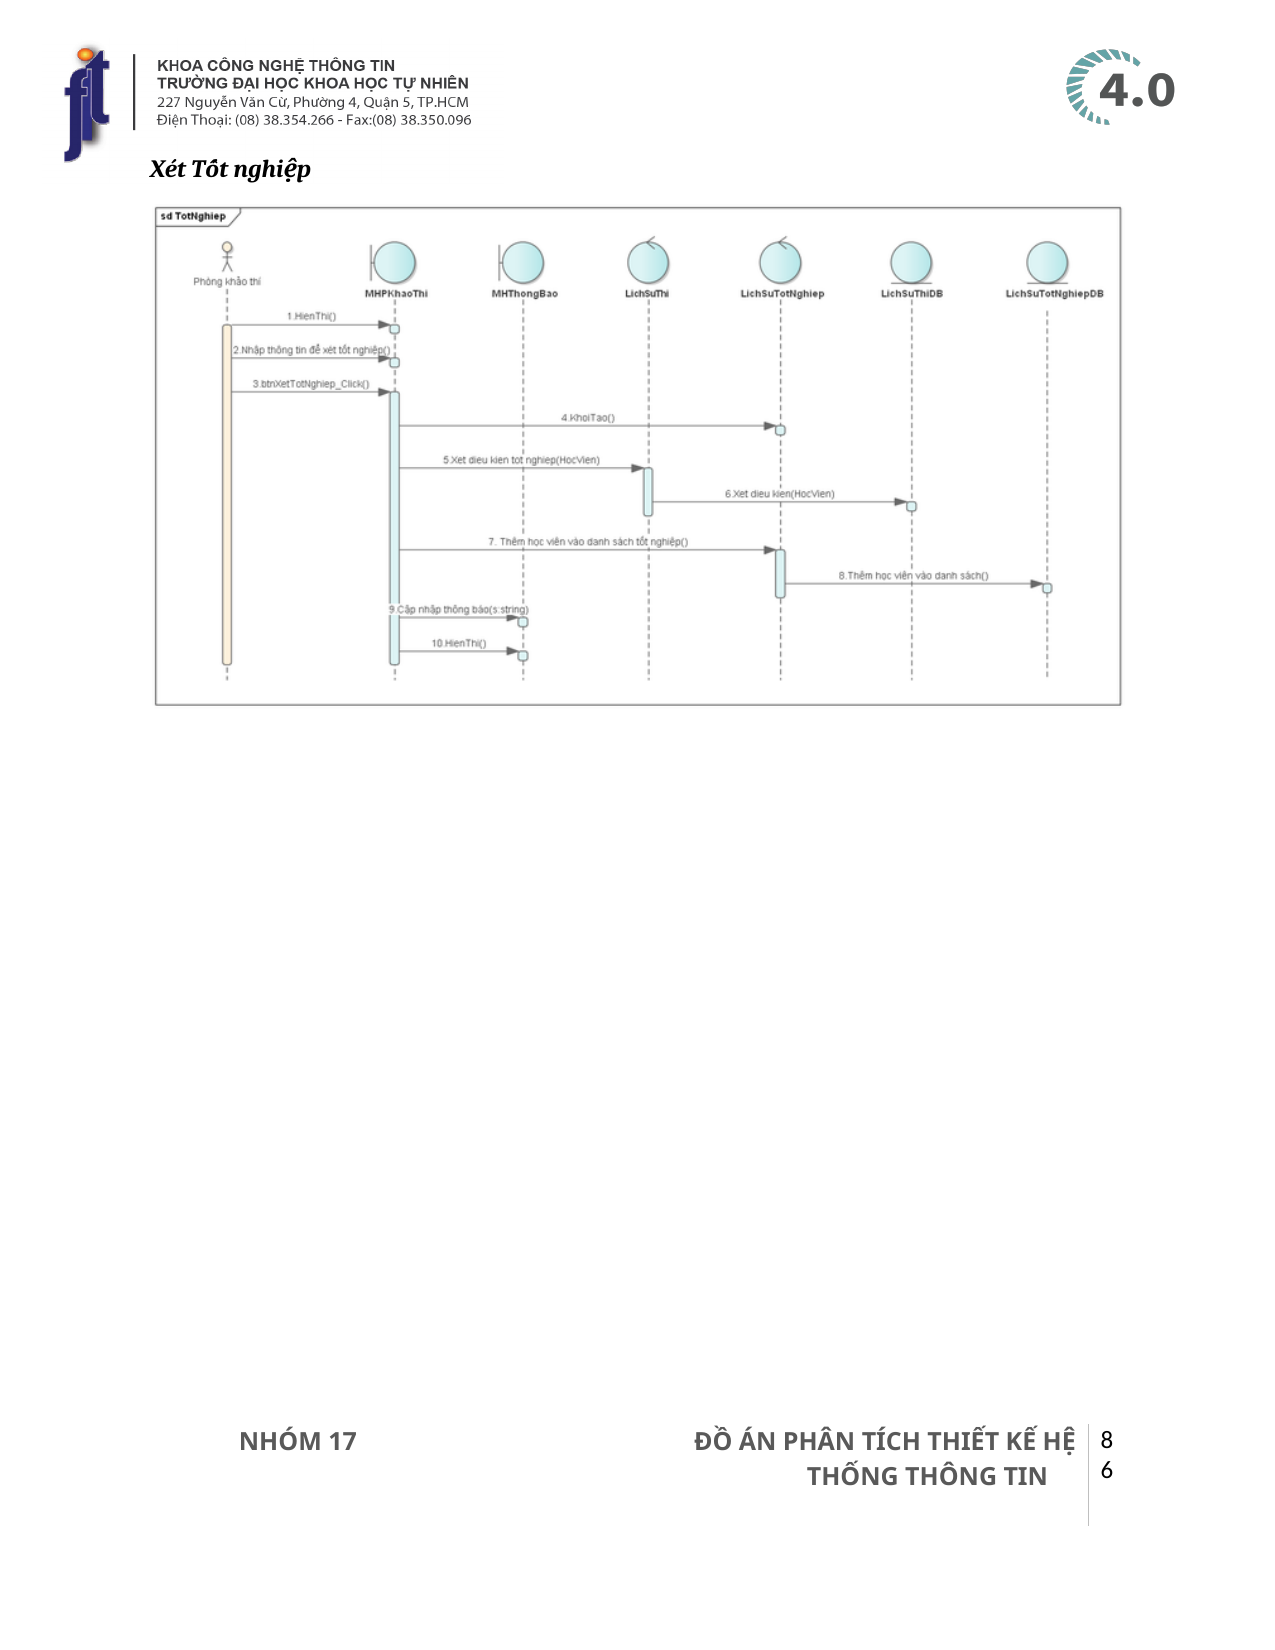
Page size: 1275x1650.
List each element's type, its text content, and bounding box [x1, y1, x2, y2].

picture [1059, 42, 1182, 128]
picture [150, 202, 1125, 711]
subtitle Xét Tốt nghiệp [150, 155, 1125, 184]
picture [41, 38, 504, 184]
